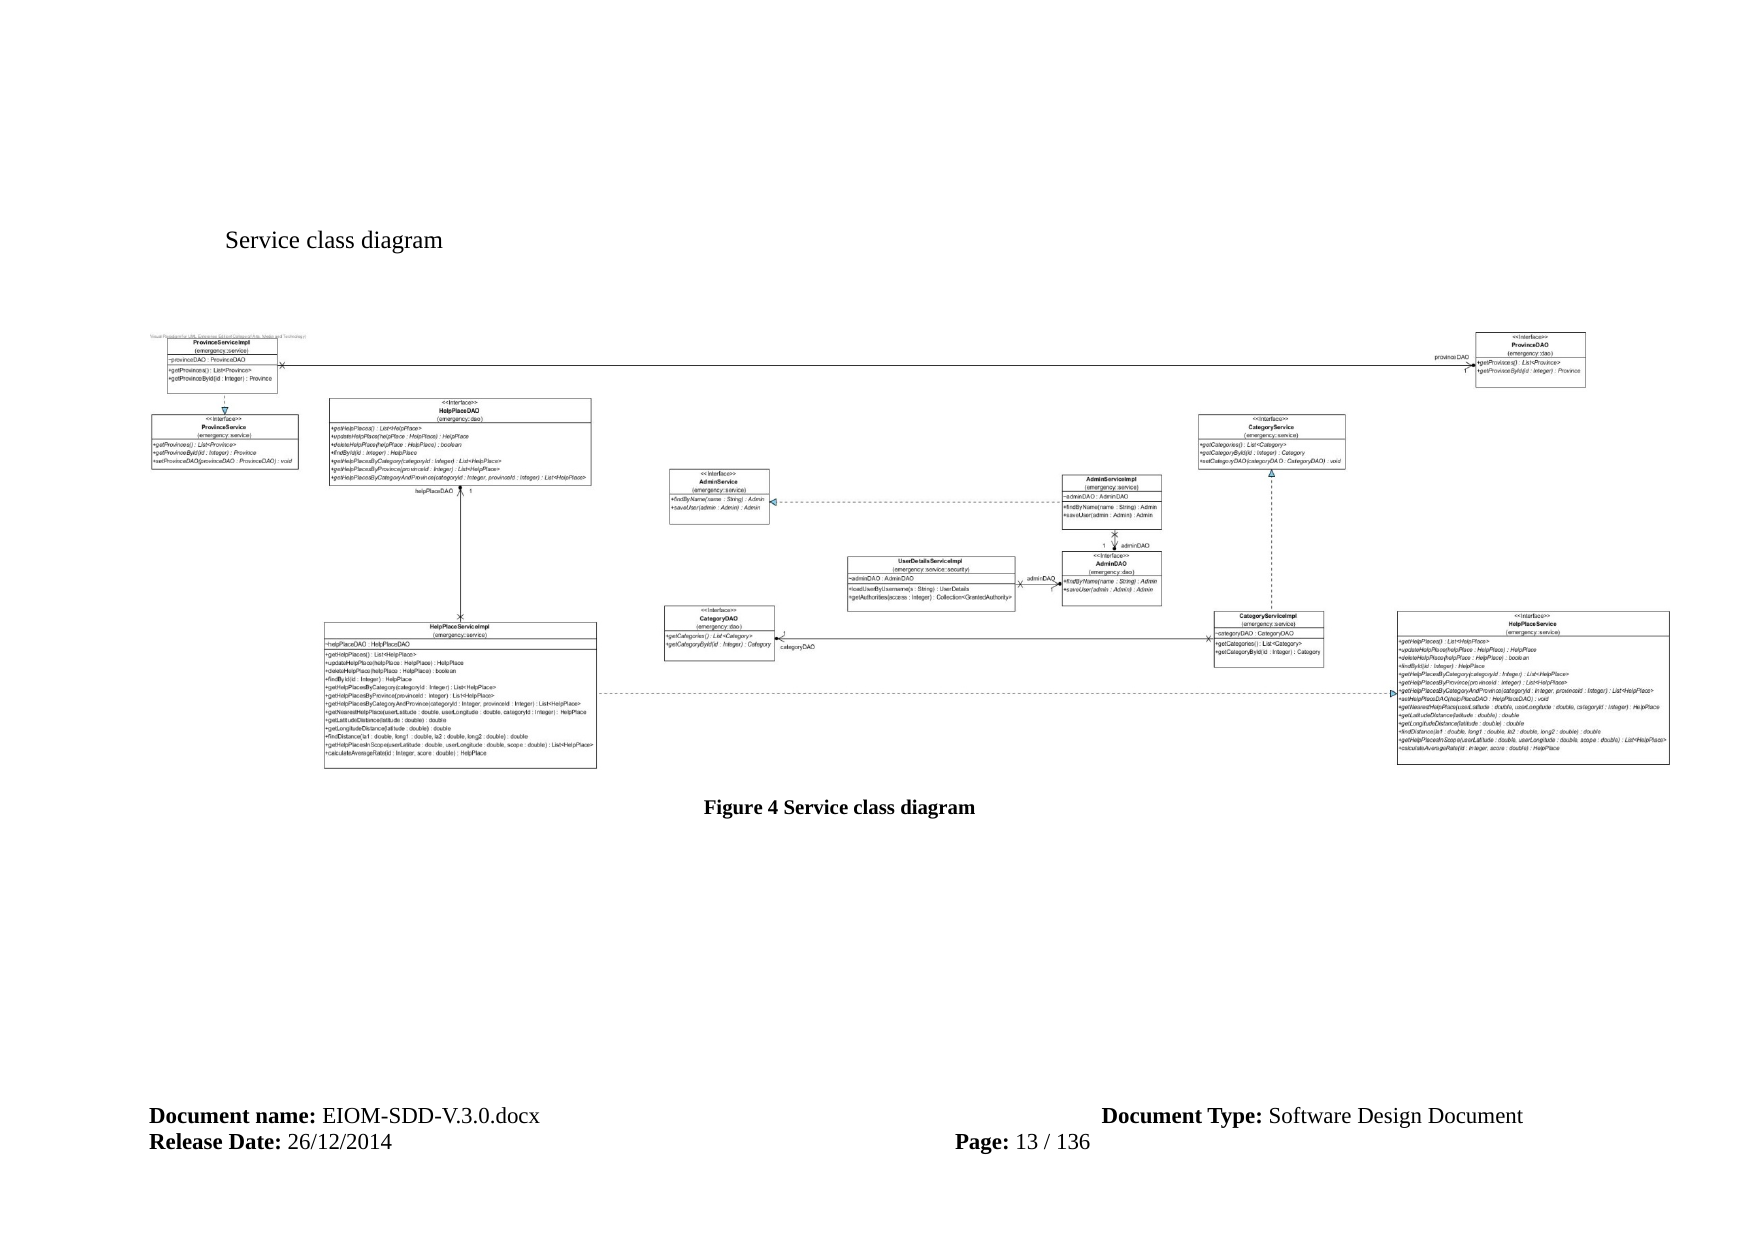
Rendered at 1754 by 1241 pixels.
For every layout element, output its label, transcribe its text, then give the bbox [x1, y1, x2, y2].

picture [150, 332, 1671, 770]
text Service class diagram [150, 225, 1529, 254]
text Figure 4 Service class diagram [150, 795, 1529, 819]
